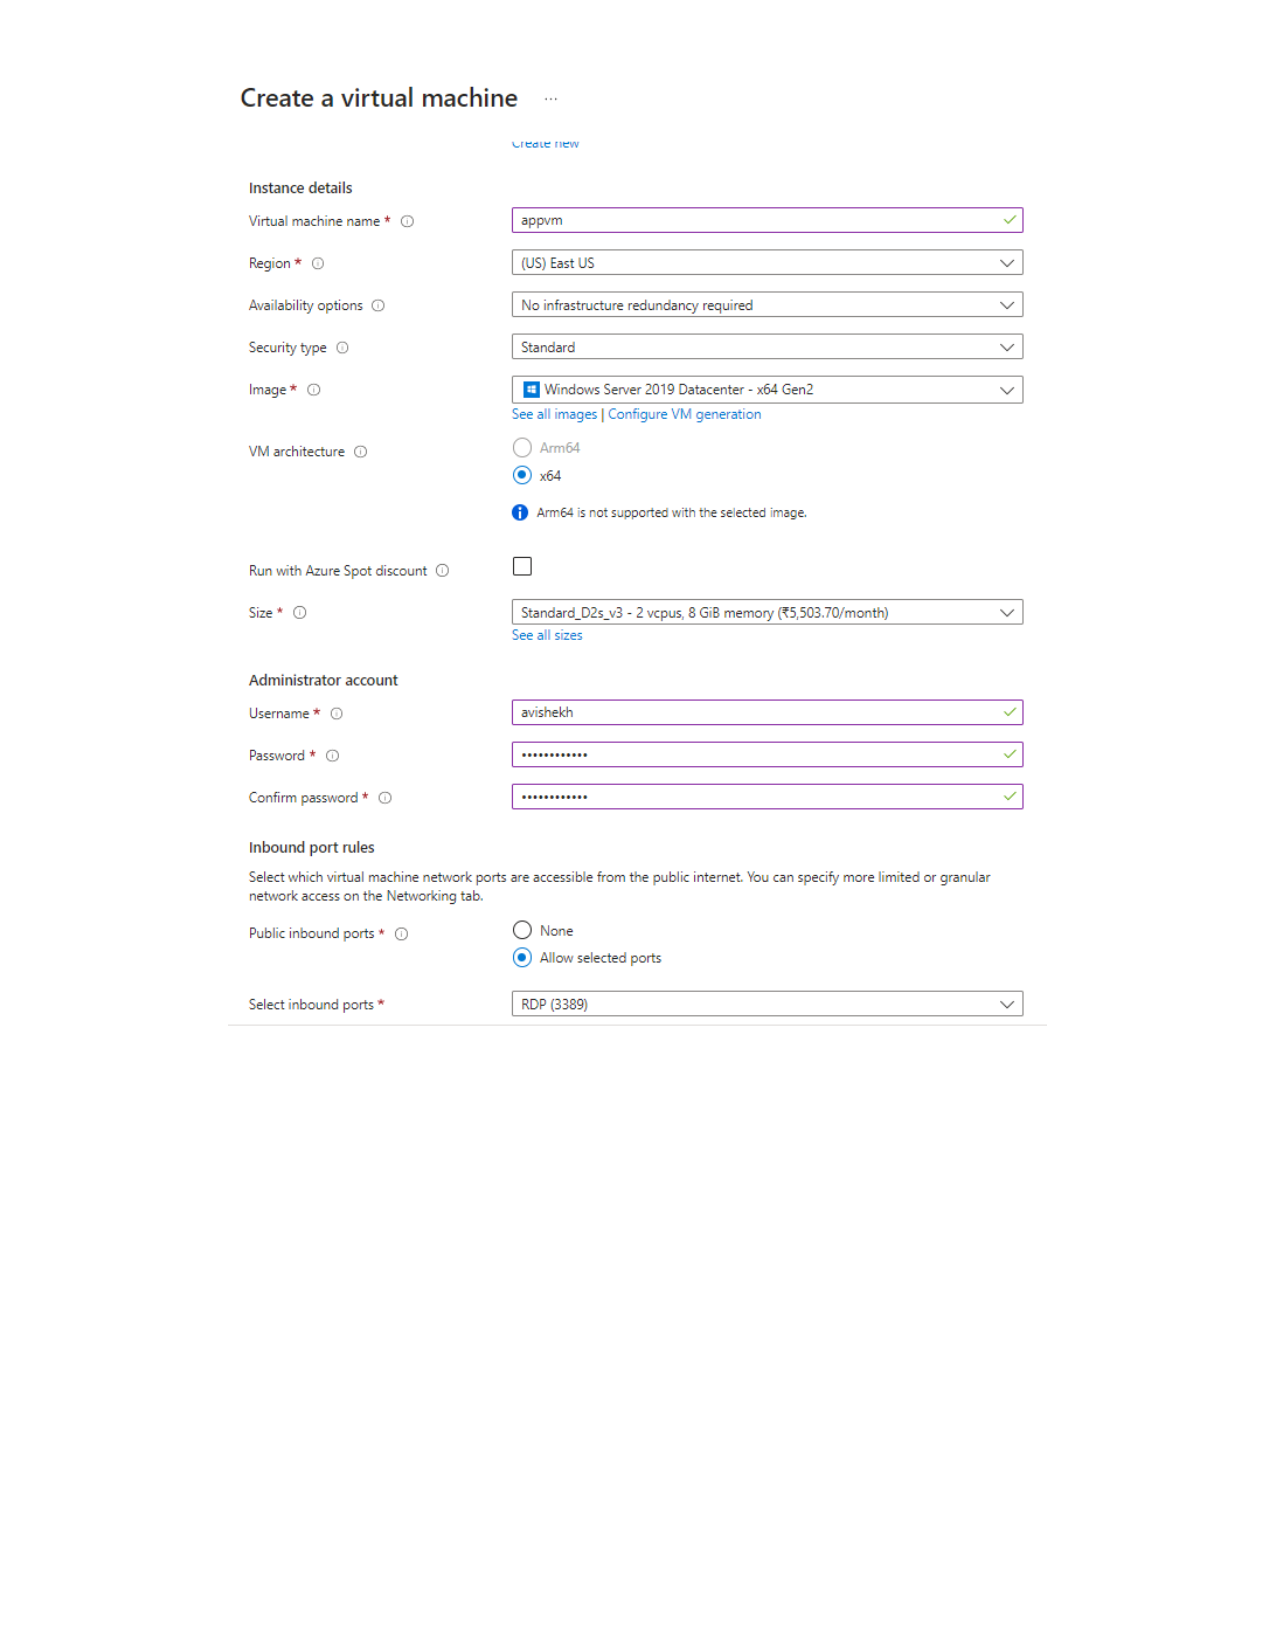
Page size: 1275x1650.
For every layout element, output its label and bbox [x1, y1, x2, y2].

picture [228, 75, 1047, 1034]
